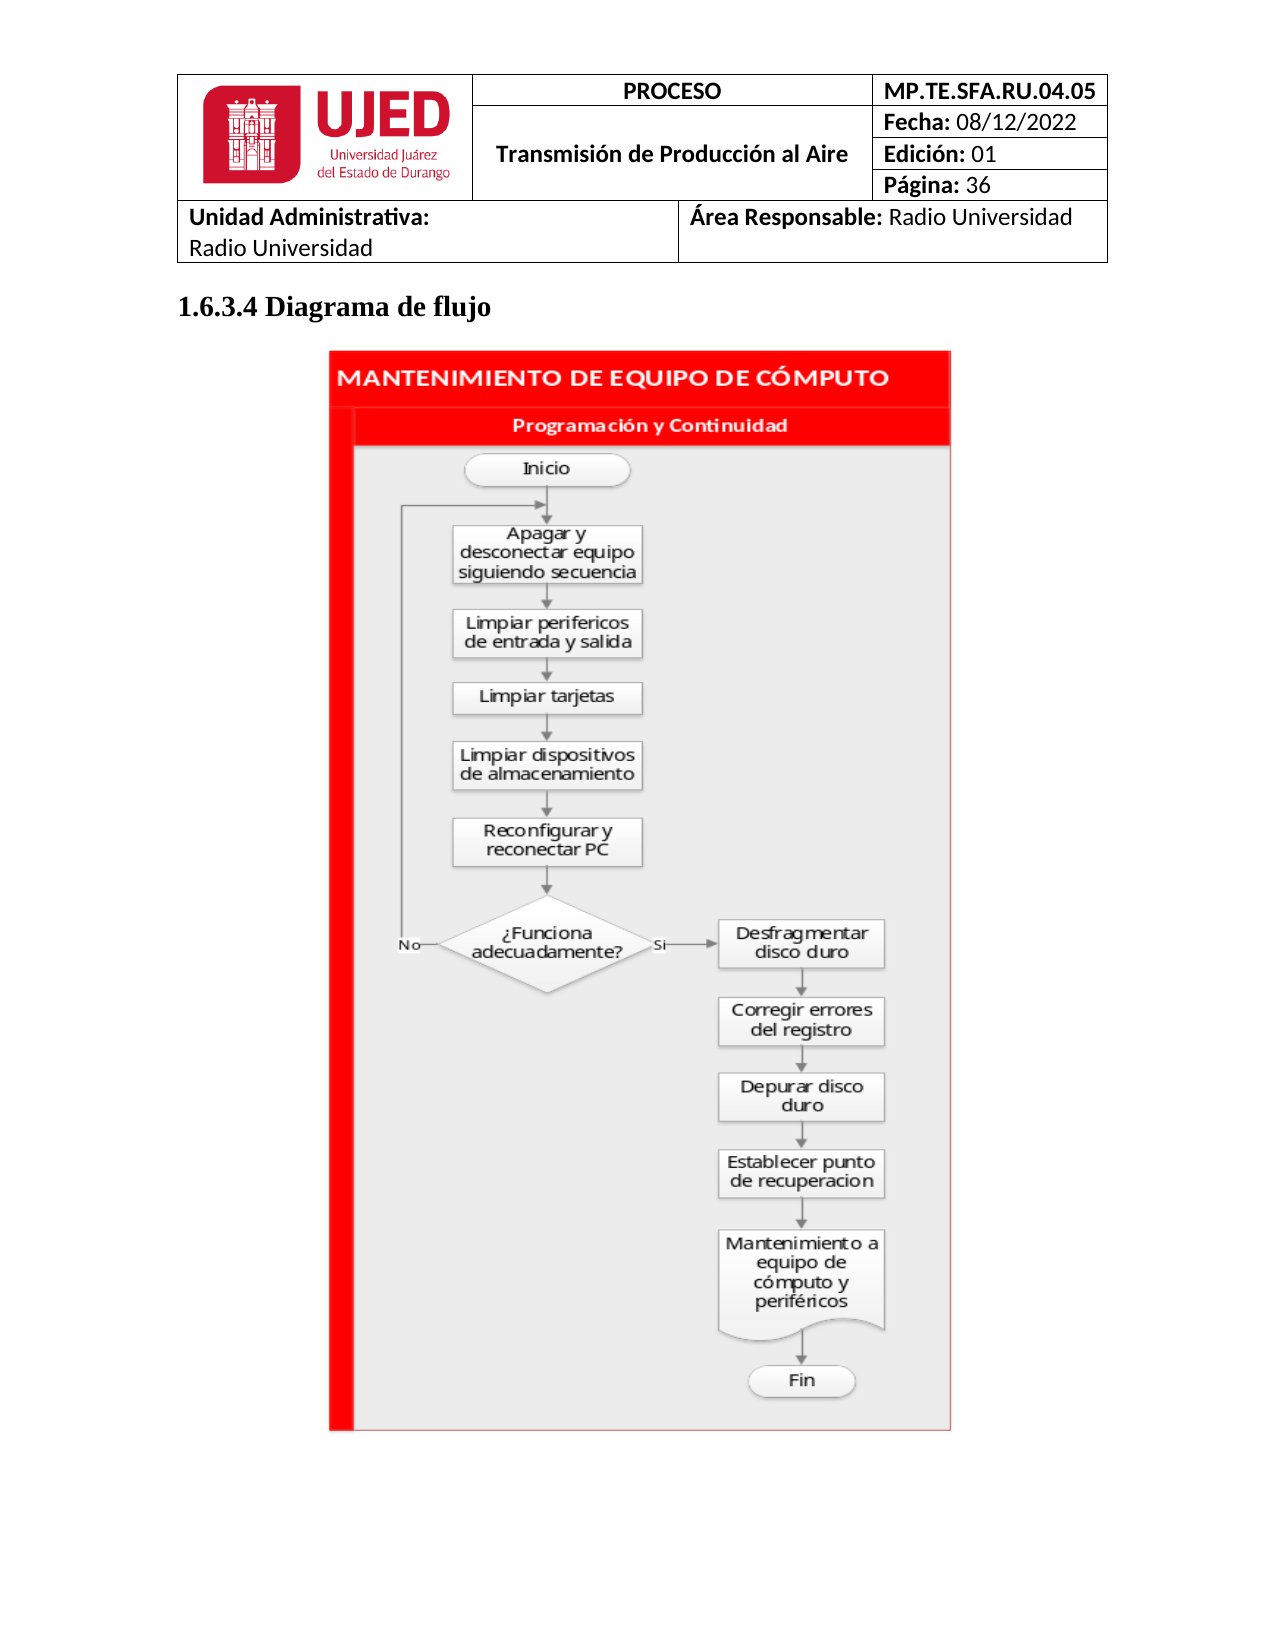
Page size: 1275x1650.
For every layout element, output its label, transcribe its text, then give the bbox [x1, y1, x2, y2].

subtitle 1.6.3.4 Diagrama de flujo [177, 289, 1098, 322]
picture [188, 75, 457, 193]
